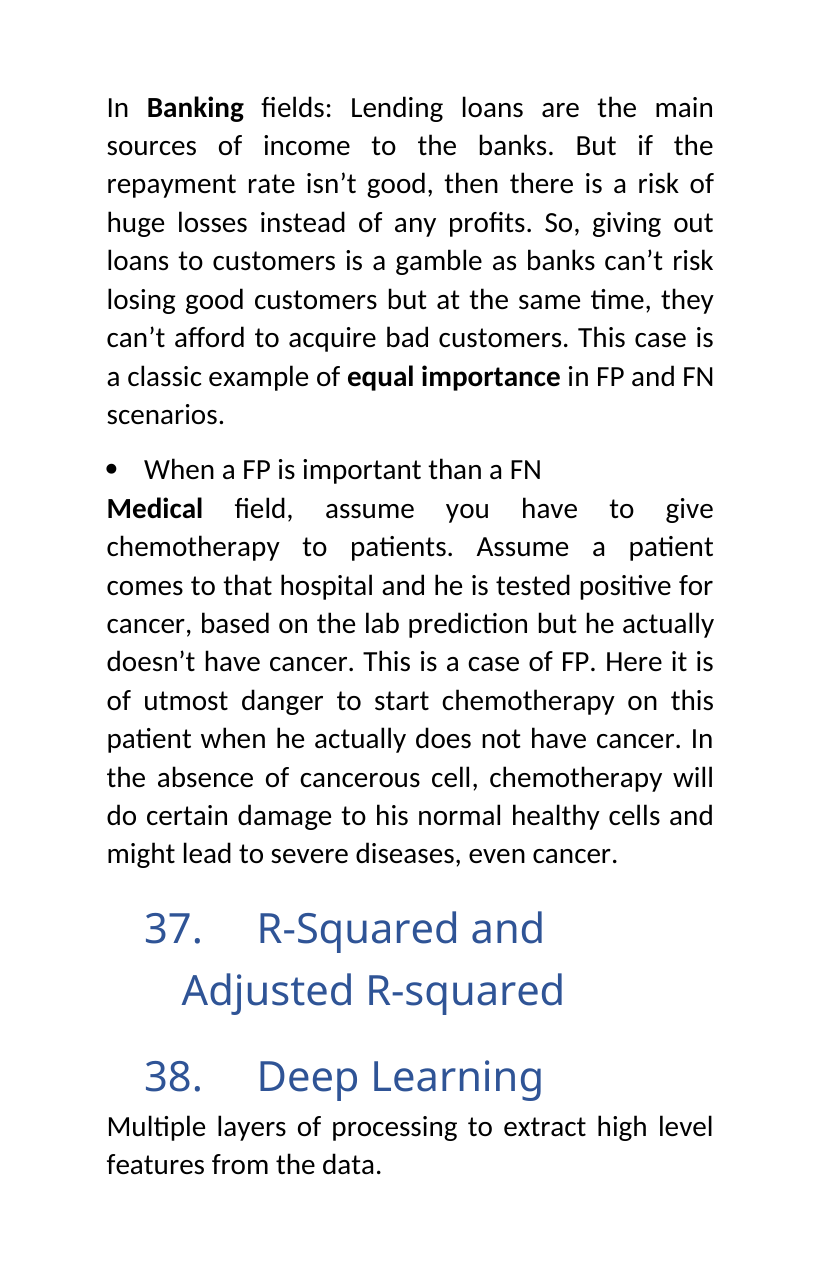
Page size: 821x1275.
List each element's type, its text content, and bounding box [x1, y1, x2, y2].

subtitle R-Squared and Adjusted R-squared [144, 899, 714, 1017]
subtitle Deep Learning [144, 1047, 714, 1103]
text Multiple layers of processing to extract high level features from the data. [106, 1108, 714, 1182]
text Medical field, assume you have to give chemotherapy to patients. Assume a patient comes to that hospital and he is tested positive for cancer, based on the lab prediction but he actually doesn’t have cancer. This is a case of FP. Here it is of utmost danger to start chemotherapy on this patient when he actually does not have cancer. In the absence of cancerous cell, chemotherapy will do certain damage to his normal healthy cells and might lead to severe diseases, even cancer. [106, 490, 714, 871]
text In Banking fields: Lending loans are the main sources of income to the banks. But if the repayment rate isn’t good, then there is a risk of huge losses instead of any profits. So, giving out loans to customers is a gamble as banks can’t risk losing good customers but at the same time, they can’t afford to acquire bad customers. This case is a classic example of equal importance in FP and FN scenarios. [106, 89, 714, 432]
list When a FP is important than a FN [106, 451, 714, 487]
